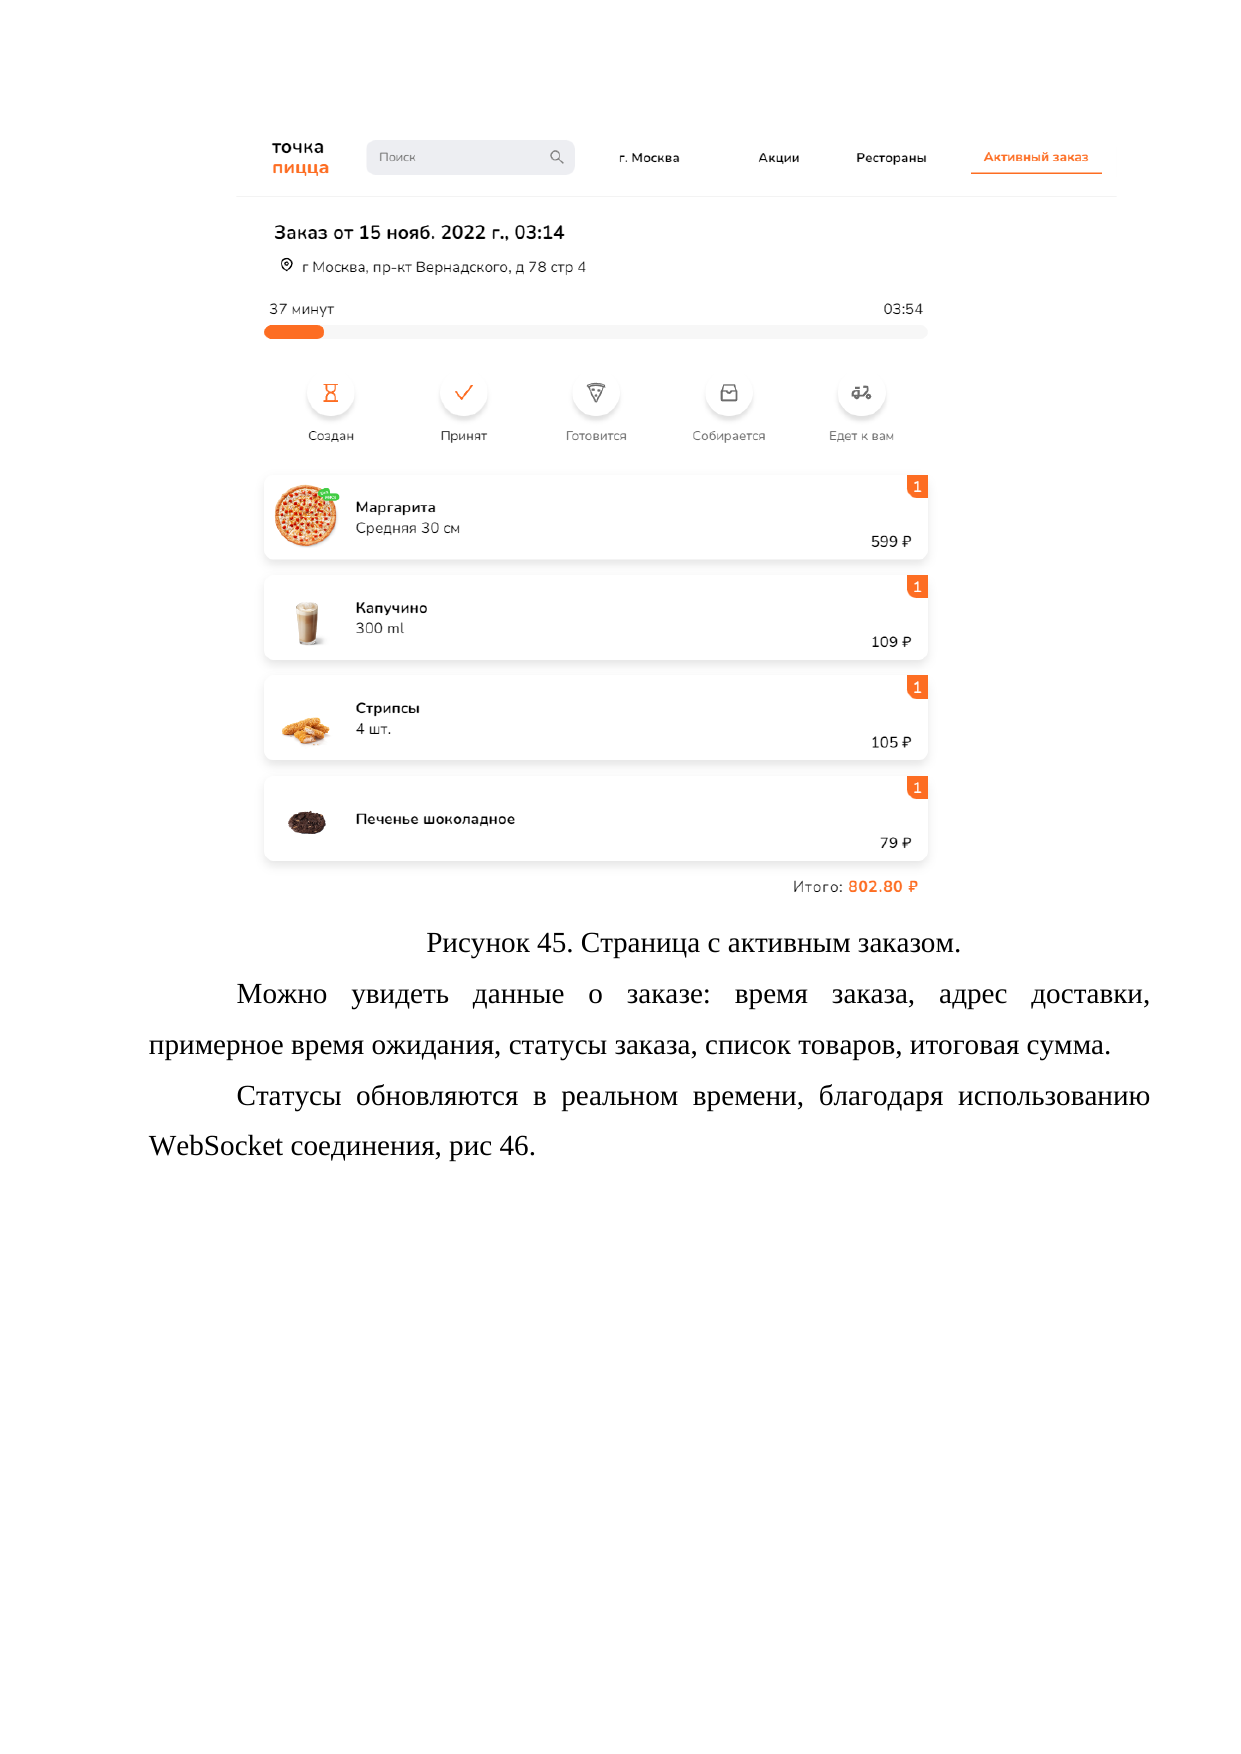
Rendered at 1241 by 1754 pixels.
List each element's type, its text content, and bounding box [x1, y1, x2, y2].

text Статусы обновляются в реальном времени, благодаря использованию WebSocket соединения, рис 46. [149, 1078, 1151, 1161]
picture [236, 118, 1117, 911]
text Рисунок 45. Страница с активным заказом. [149, 926, 1151, 959]
text Можно увидеть данные о заказе: время заказа, адрес доставки, примерное время ожидания, статусы заказа, список товаров, итоговая сумма. [149, 976, 1151, 1060]
